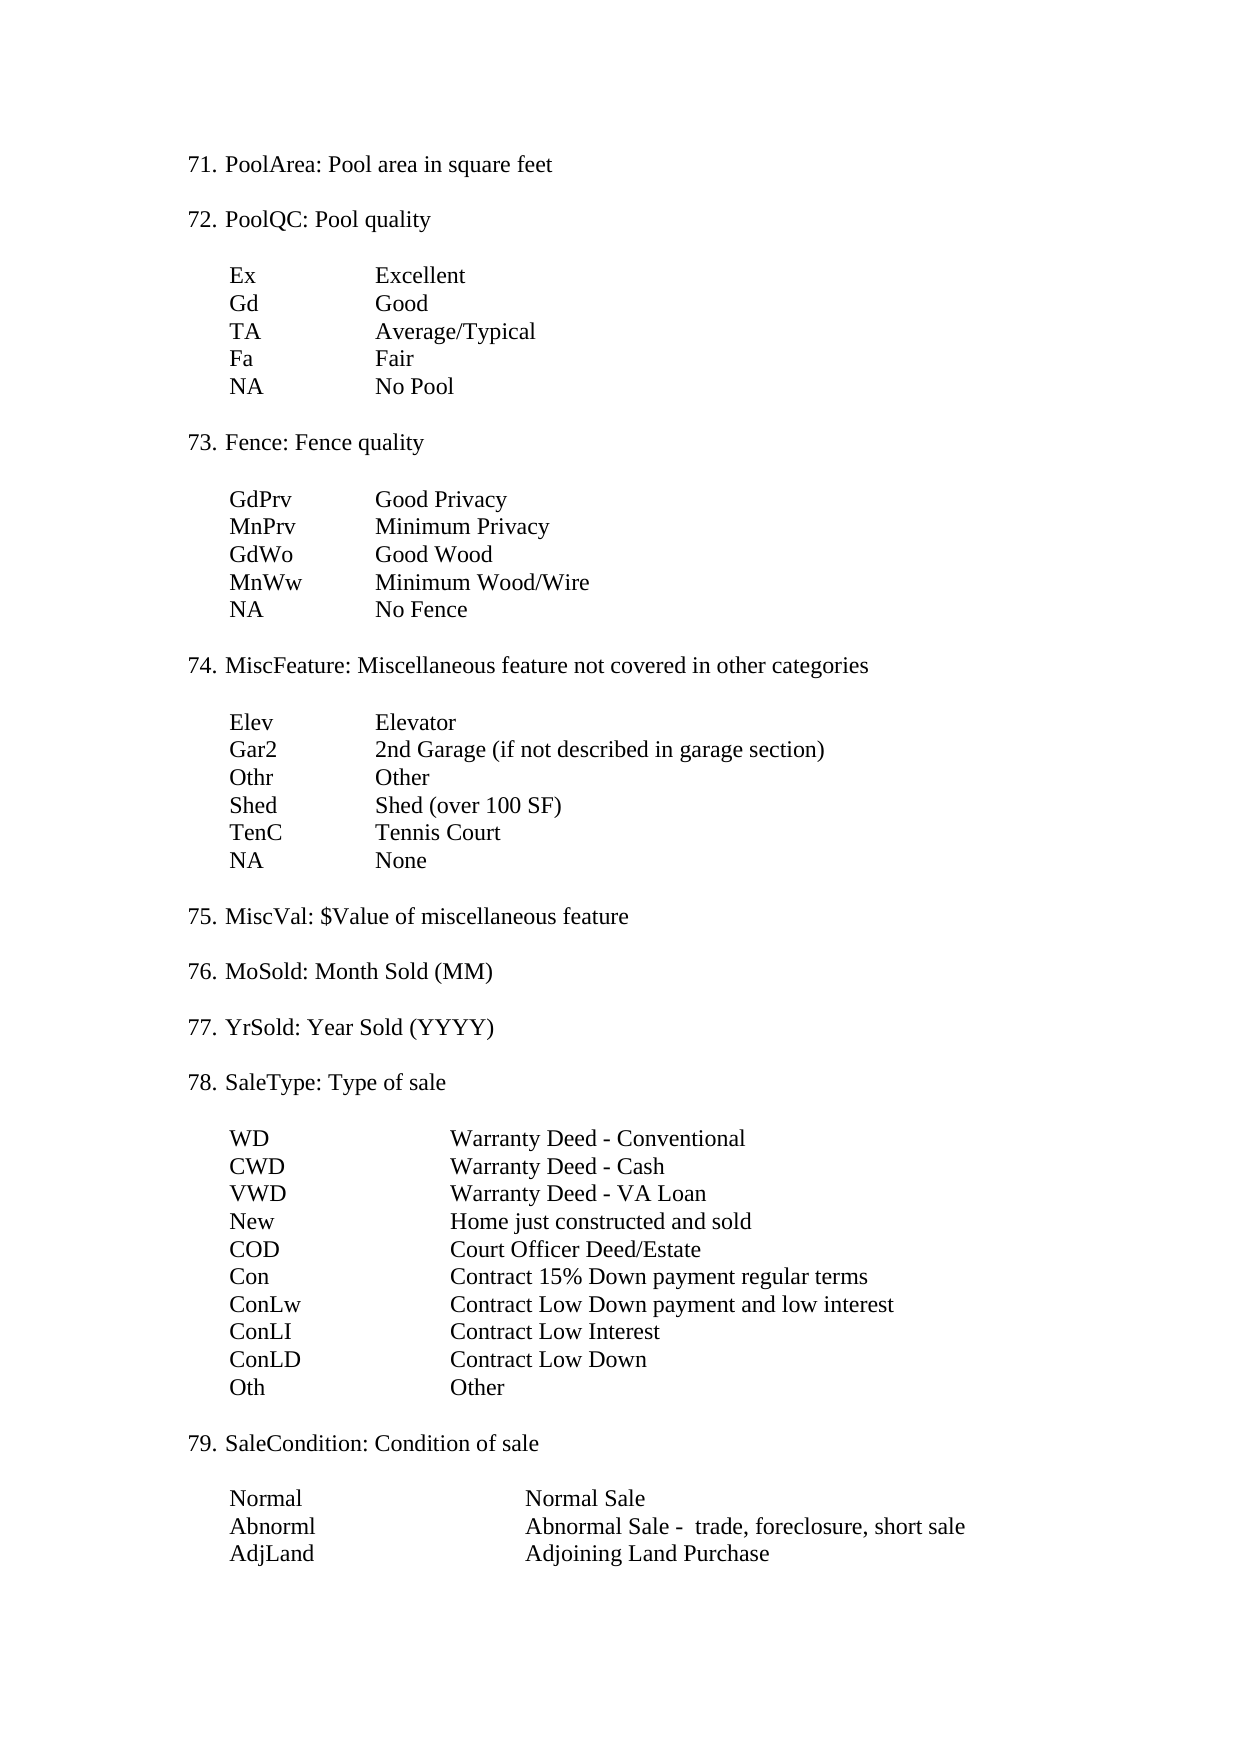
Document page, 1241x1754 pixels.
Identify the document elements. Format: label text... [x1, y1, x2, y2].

text GdPrv Good Privacy [187, 485, 1090, 512]
list MiscVal: $Value of miscellaneous feature [187, 902, 1090, 930]
list PoolArea: Pool area in square feet [187, 150, 1090, 178]
text CWD Warranty Deed - Cash [187, 1152, 1090, 1179]
text Abnorml Abnormal Sale - trade, foreclosure, short sale [187, 1512, 1090, 1539]
text New Home just constructed and sold [187, 1207, 1090, 1234]
text Shed Shed (over 100 SF) [187, 791, 1090, 818]
text ConLD Contract Low Down [187, 1345, 1090, 1373]
text NA None [187, 846, 1090, 873]
text TenC Tennis Court [187, 818, 1090, 846]
text Elev Elevator [187, 708, 1090, 735]
text Gd Good [187, 289, 1090, 317]
text Ex Excellent [187, 262, 1090, 289]
list MoSold: Month Sold (MM) [187, 957, 1090, 985]
text NA No Pool [187, 372, 1090, 399]
text ConLI Contract Low Interest [187, 1317, 1090, 1345]
text WD Warranty Deed - Conventional [187, 1124, 1090, 1152]
text Gar2 2nd Garage (if not described in garage section) [187, 735, 1090, 763]
text GdWo Good Wood [187, 540, 1090, 567]
list Fence: Fence quality [187, 428, 1090, 456]
list YrSold: Year Sold (YYYY) [187, 1013, 1090, 1040]
list PoolQC: Pool quality [187, 205, 1090, 233]
text MnWw Minimum Wood/Wire [187, 567, 1090, 595]
text ConLw Contract Low Down payment and low interest [187, 1290, 1090, 1317]
list SaleCondition: Condition of sale [187, 1429, 1090, 1457]
text Normal Normal Sale [187, 1484, 1090, 1512]
text Oth Other [187, 1373, 1090, 1400]
list MiscFeature: Miscellaneous feature not covered in other categories [187, 651, 1090, 679]
text Con Contract 15% Down payment regular terms [187, 1262, 1090, 1290]
list SaleType: Type of sale [187, 1068, 1090, 1095]
text MnPrv Minimum Privacy [187, 512, 1090, 540]
text Othr Other [187, 763, 1090, 791]
text TA Average/Typical [187, 317, 1090, 344]
text NA No Fence [187, 595, 1090, 623]
text Fa Fair [187, 344, 1090, 372]
text AdjLand Adjoining Land Purchase [187, 1539, 1090, 1567]
text COD Court Officer Deed/Estate [187, 1234, 1090, 1262]
text VWD Warranty Deed - VA Loan [187, 1179, 1090, 1207]
